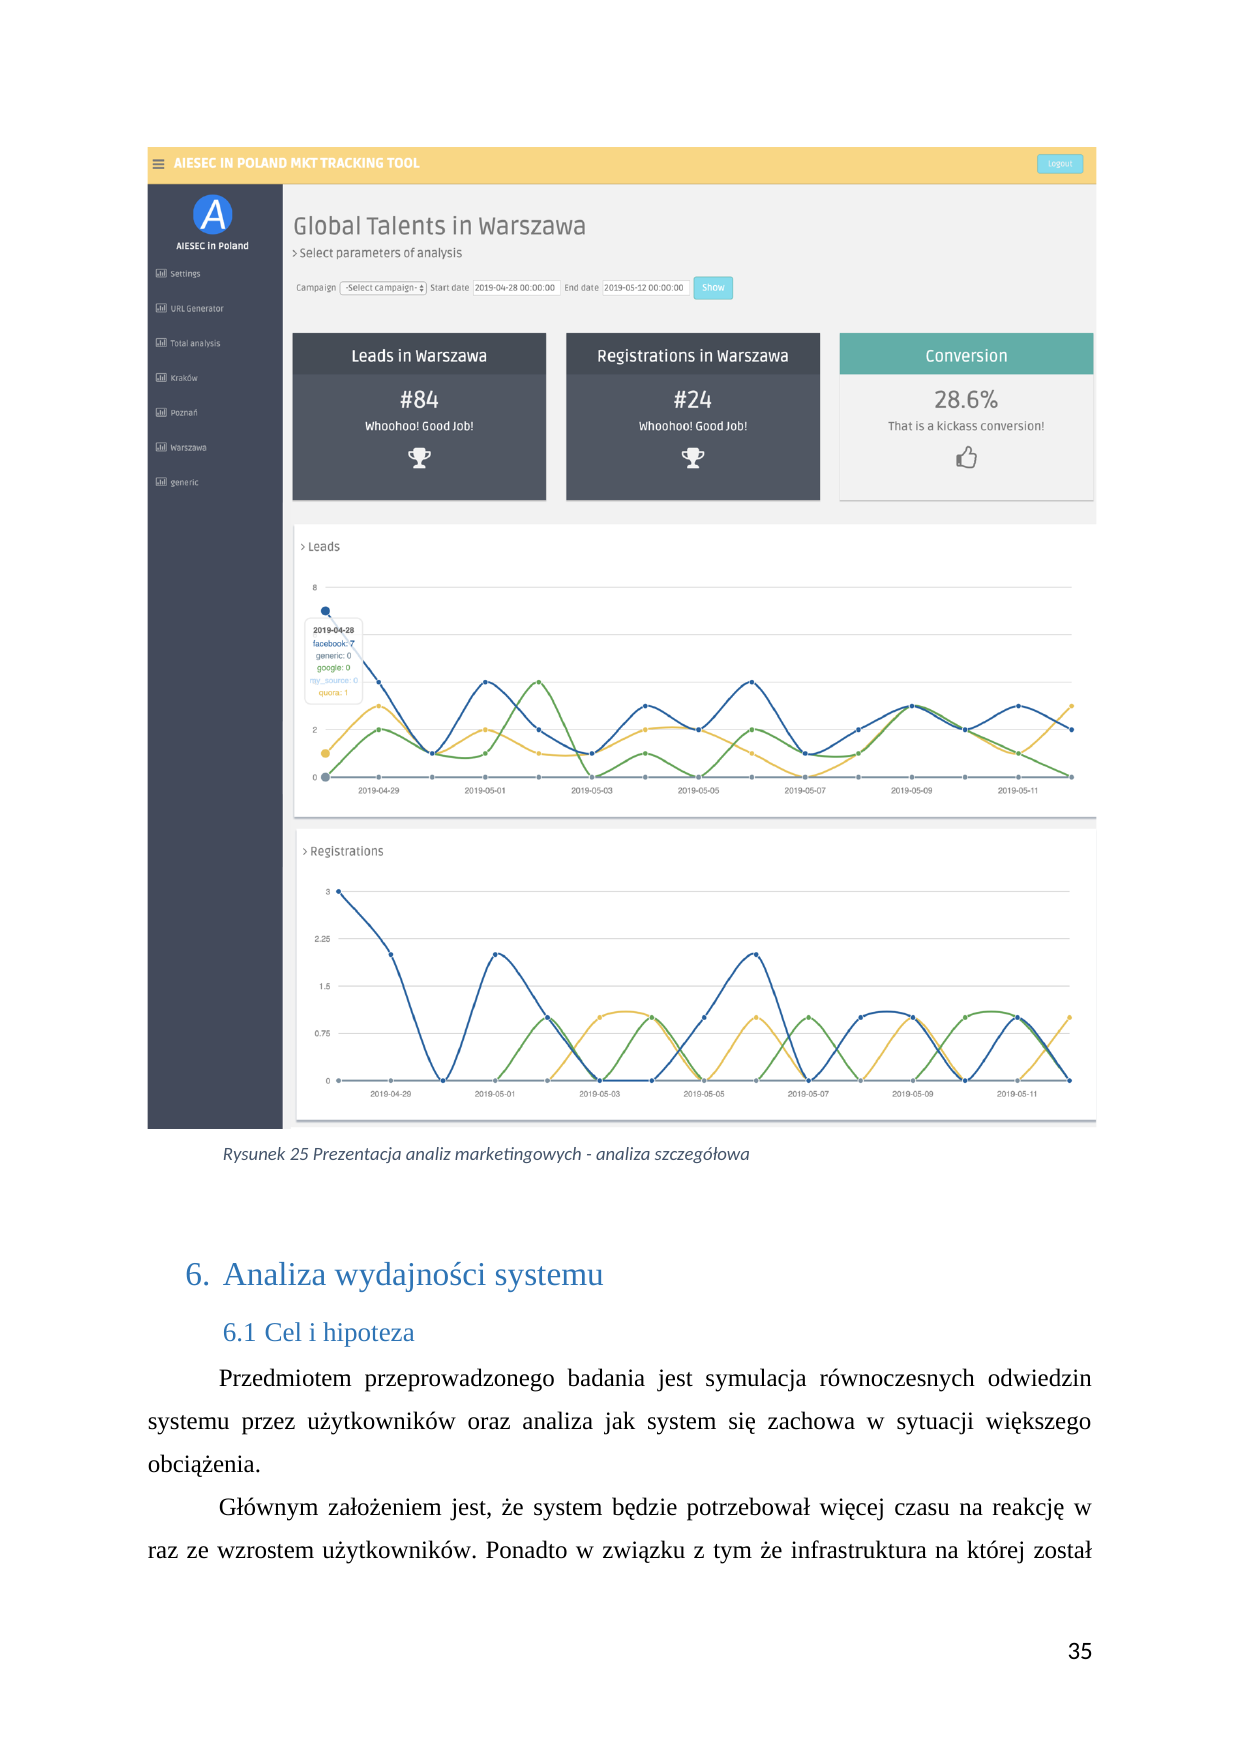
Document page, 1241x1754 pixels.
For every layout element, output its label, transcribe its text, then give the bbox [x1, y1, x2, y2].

picture [147, 147, 1097, 1129]
subtitle Analiza wydajności systemu [185, 1254, 1093, 1293]
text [148, 1492, 1093, 1564]
text Przedmiotem przeprowadzonego badania jest symulacja równoczesnych odwiedzin systemu przez użytkowników oraz analiza jak system się zachowa w sytuacji większego obciążenia. [148, 1363, 1093, 1478]
subtitle Cel i hipoteza [223, 1316, 1093, 1347]
text Rysunek 25 Prezentacja analiz marketingowych - analiza szczegółowa [148, 1143, 1093, 1166]
